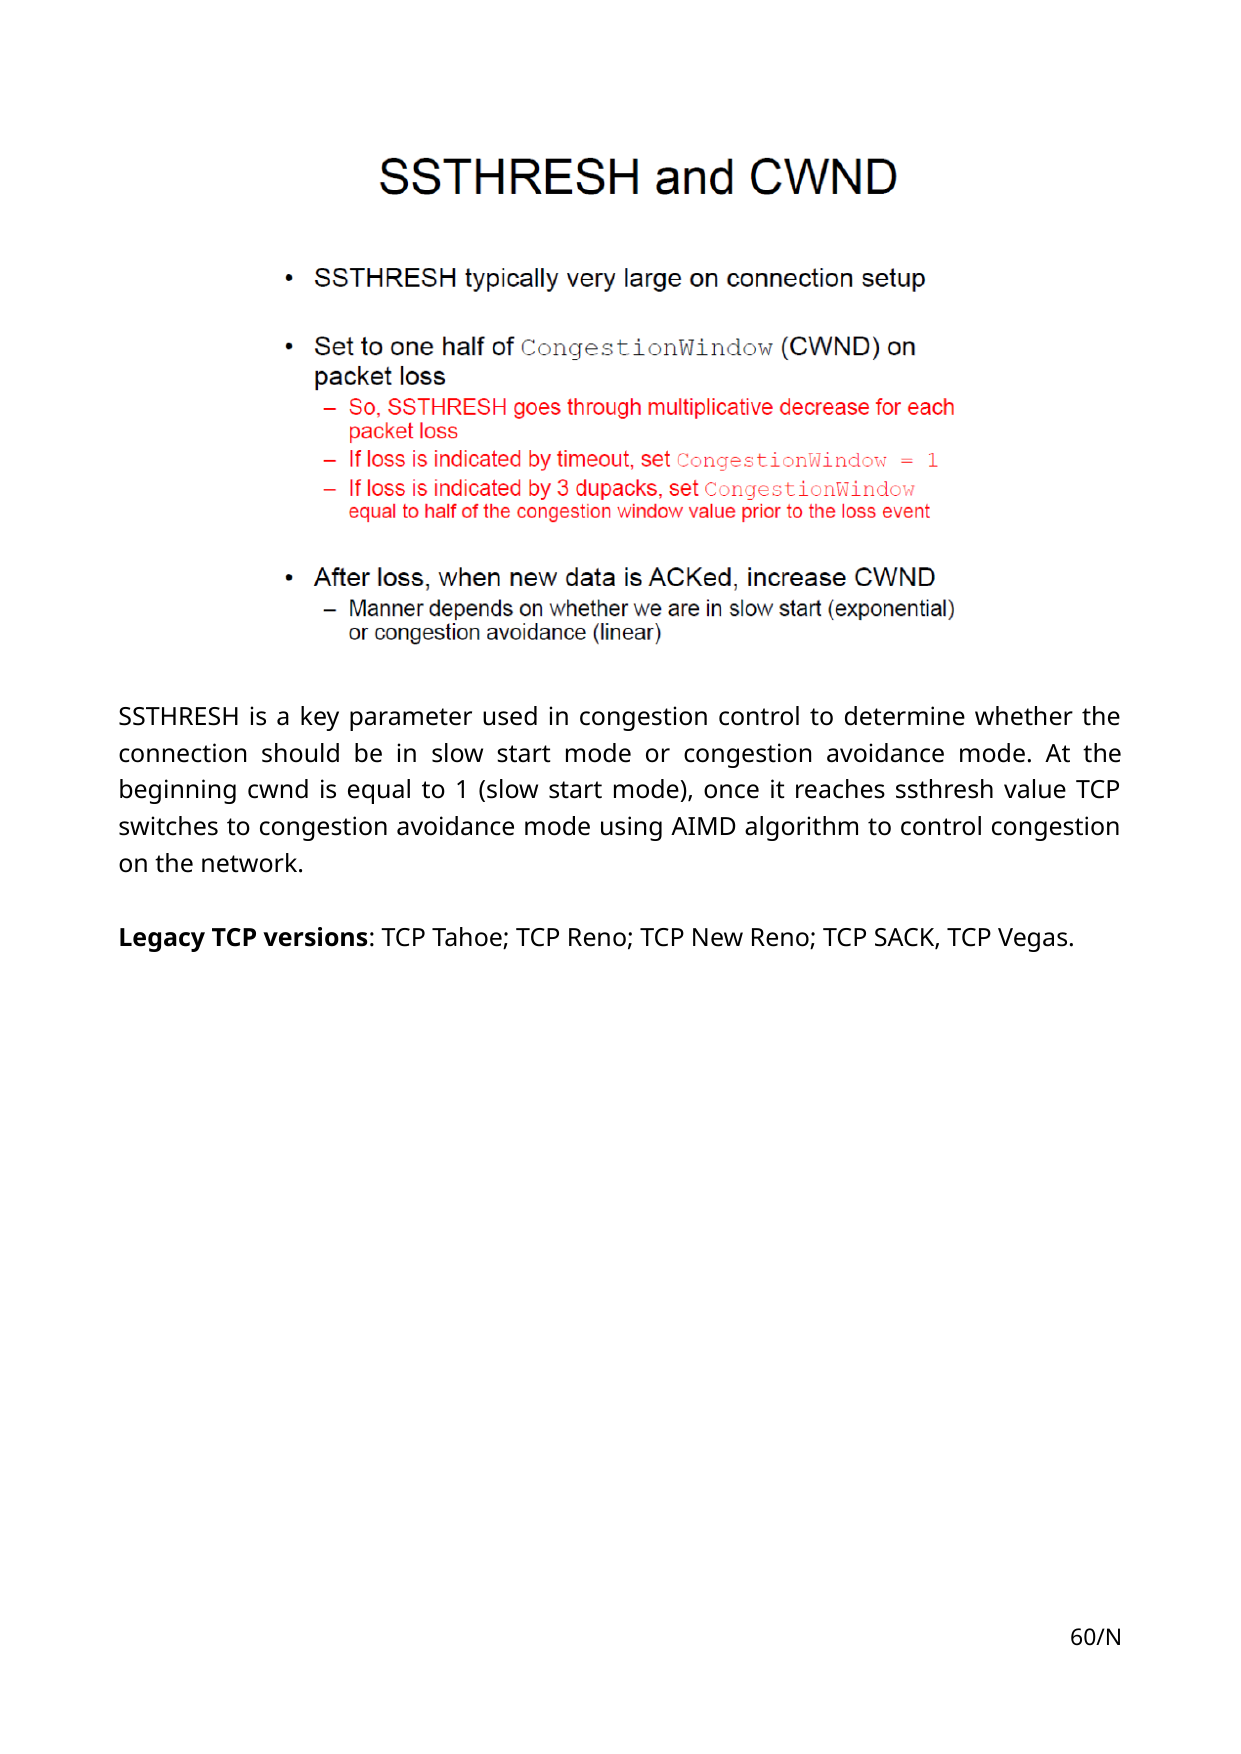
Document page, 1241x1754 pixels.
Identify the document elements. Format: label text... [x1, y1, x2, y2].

picture [271, 147, 969, 660]
text Legacy TCP versions: TCP Tahoe; TCP Reno; TCP New Reno; TCP SACK, TCP Vegas. [118, 919, 1122, 953]
text SSTHRESH is a key parameter used in congestion control to determine whether the connection should be in slow start mode or congestion avoidance mode. At the beginning cwnd is equal to 1 (slow start mode), once it reaches ssthresh value TCP switches to congestion avoidance mode using AIMD algorithm to control congestion on the network. [118, 698, 1122, 880]
